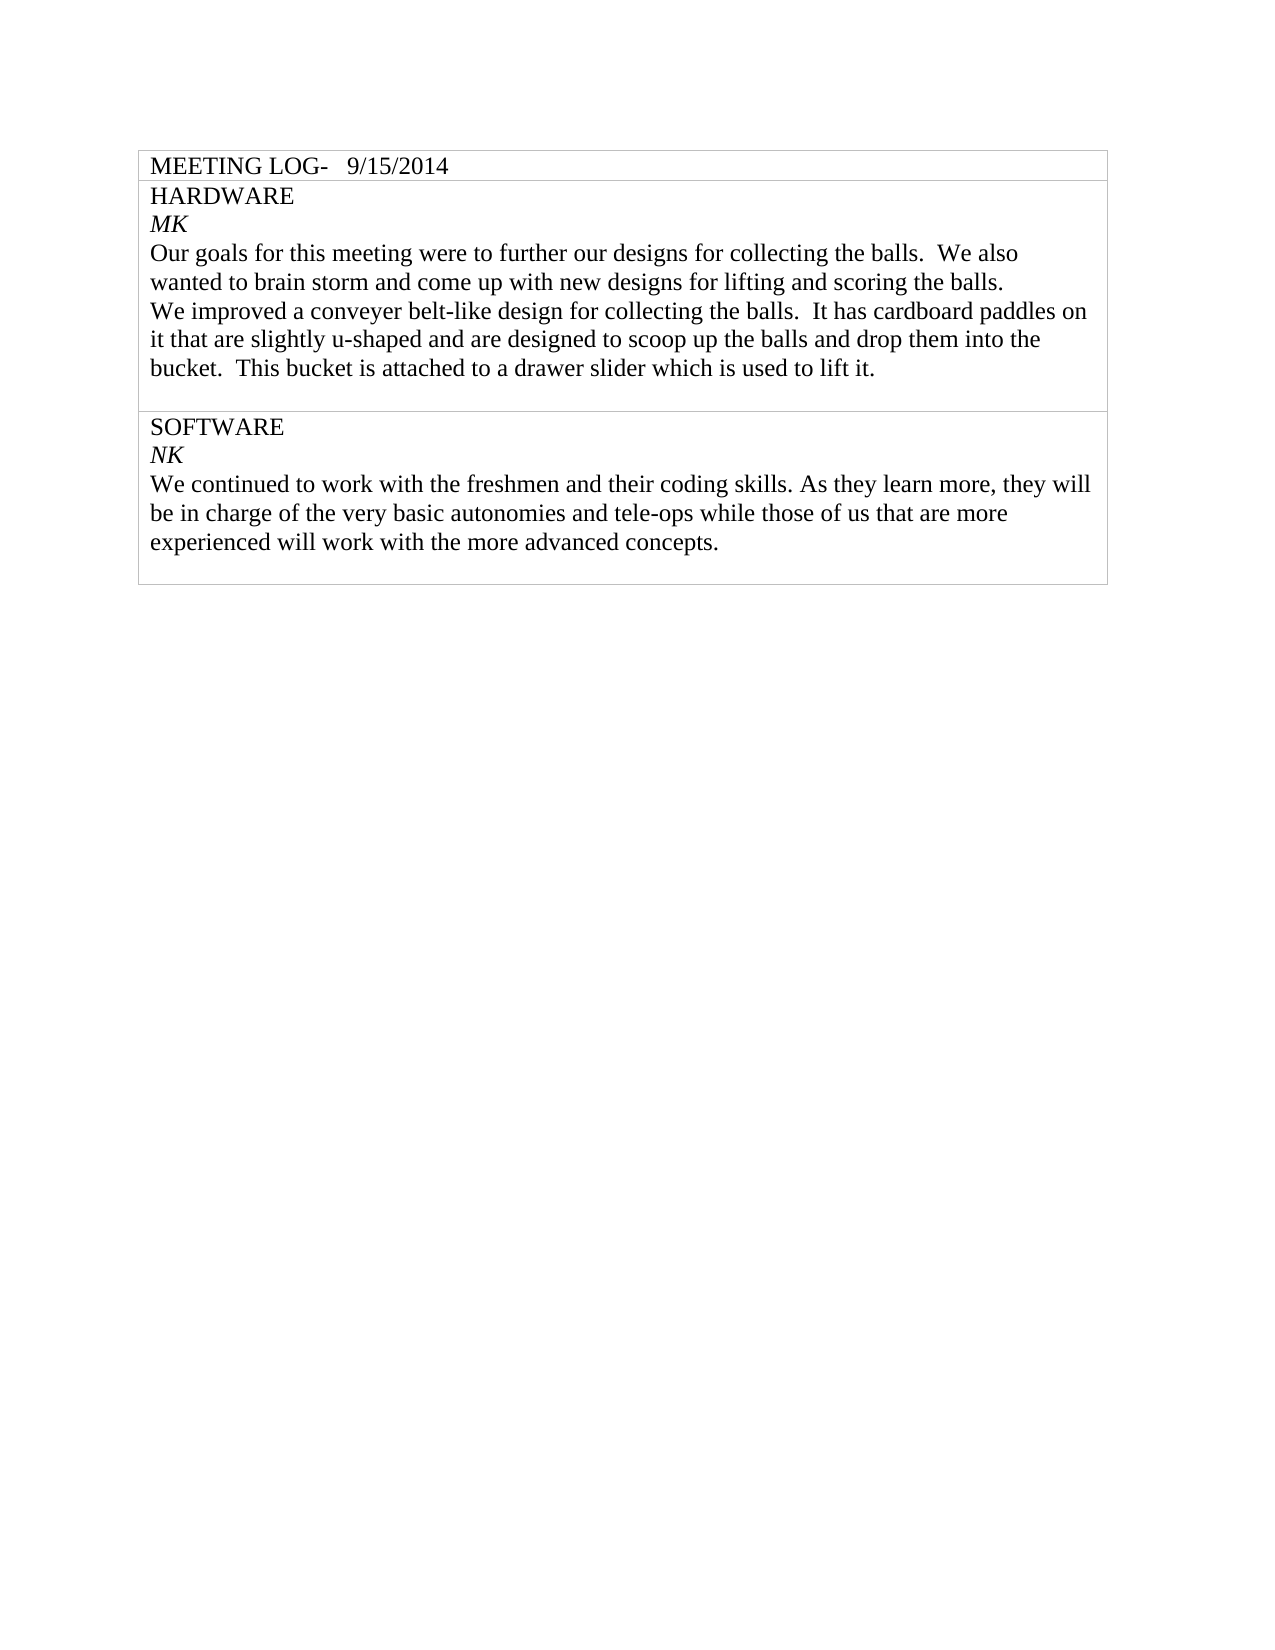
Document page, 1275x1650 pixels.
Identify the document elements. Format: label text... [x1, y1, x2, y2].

table_header MEETING LOG- 9/15/2014 [139, 151, 1107, 180]
table_cell SOFTWARE NK We continued to work with the freshmen and their coding skills. As they learn more, they will be in charge of the very basic autonomies and tele-ops while those of us that are more experienced will work with the more advanced concepts. [139, 412, 1107, 584]
table_cell HARDWARE MK Our goals for this meeting were to further our designs for collecting the balls. We also wanted to brain storm and come up with new designs for lifting and scoring the balls. We improved a conveyer belt-like design for collecting the balls. It has cardboard paddles on it that are slightly u-shaped and are designed to scoop up the balls and drop them into the bucket. This bucket is attached to a drawer slider which is used to lift it. [139, 181, 1107, 411]
